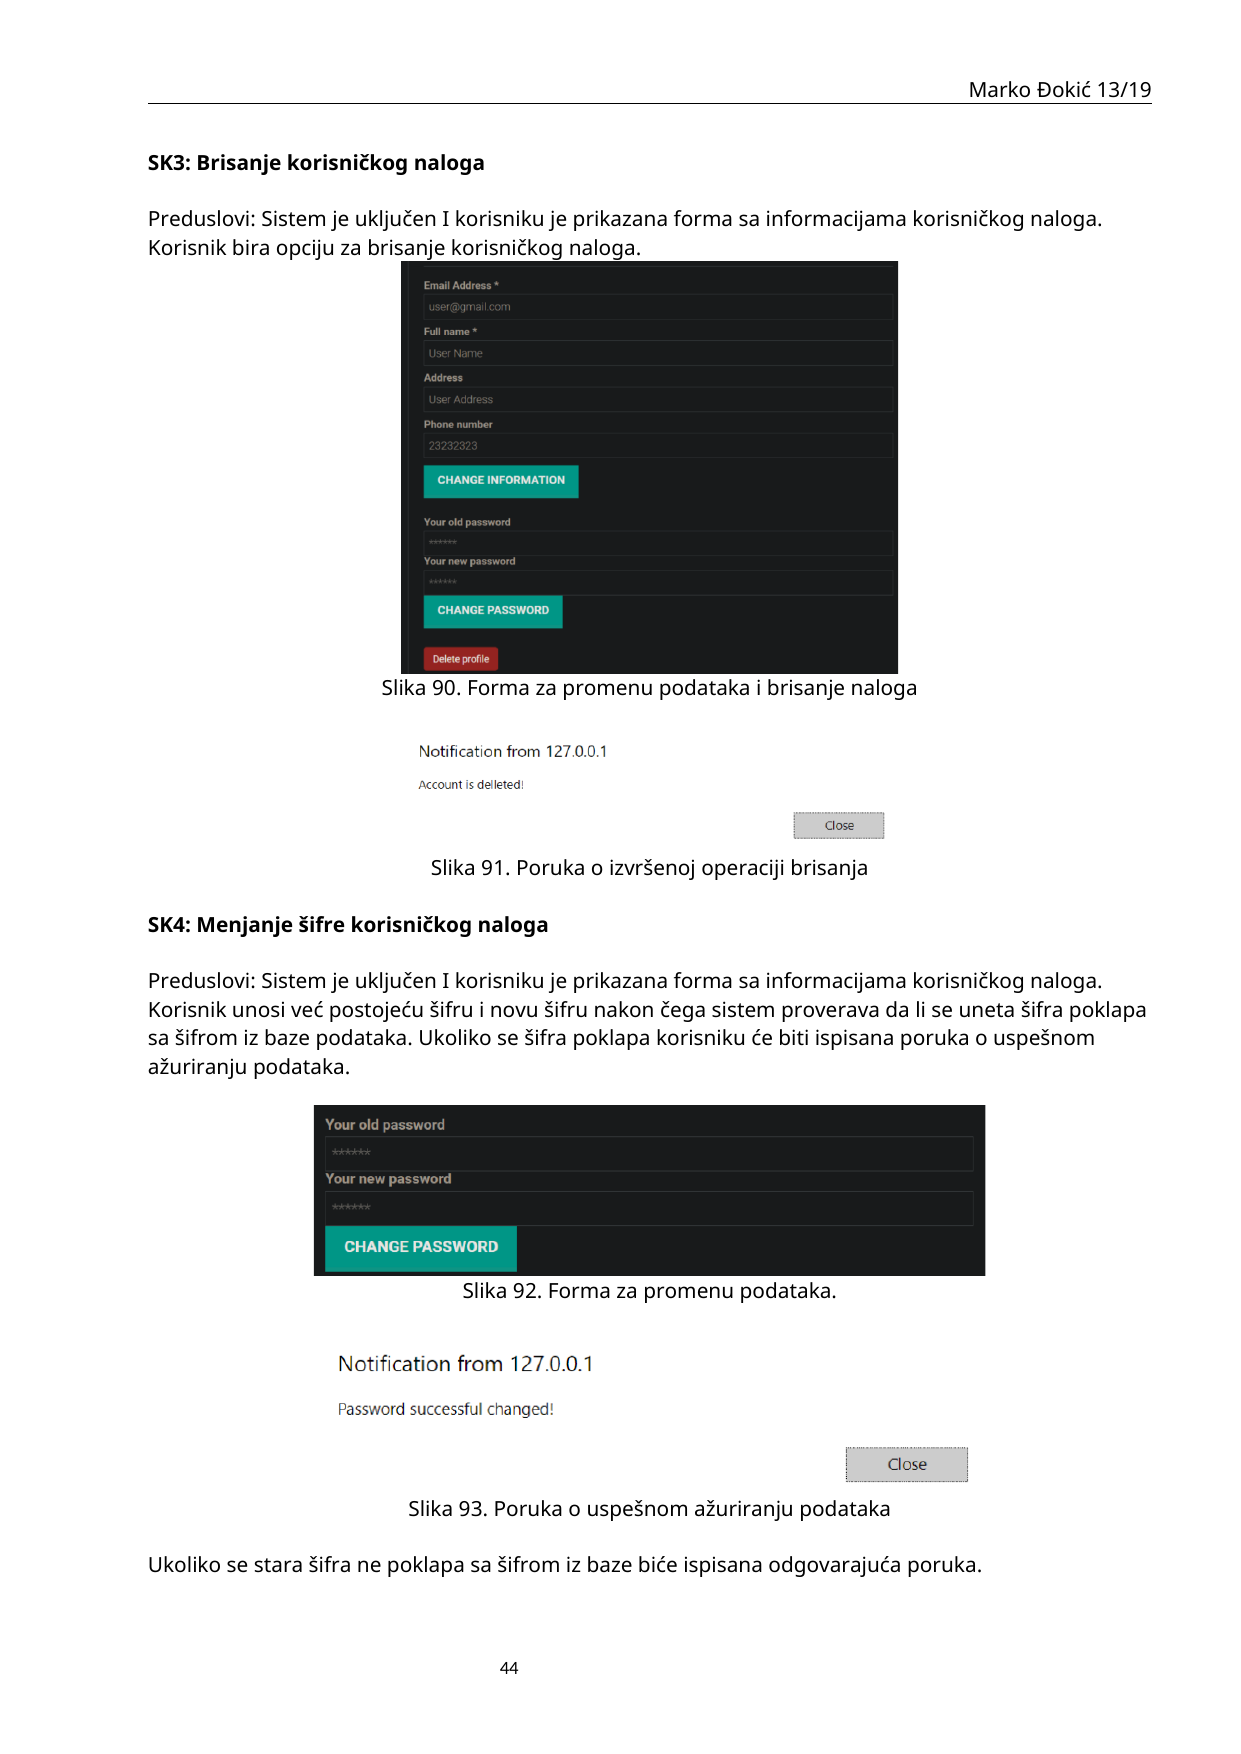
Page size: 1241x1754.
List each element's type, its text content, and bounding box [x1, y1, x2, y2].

text Preduslovi: Sistem je uključen I korisniku je prikazana forma sa informacijama korisničkog naloga. [148, 204, 1152, 233]
picture [313, 1105, 986, 1276]
picture [406, 730, 894, 853]
picture [401, 261, 899, 674]
text Slika 90. Forma za promenu podataka i brisanje naloga [148, 673, 1152, 702]
text Slika 92. Forma za promenu podataka. [148, 1276, 1152, 1304]
text Ukoliko se stara šifra ne poklapa sa šifrom iz baze biće ispisana odgovarajuća poruka. [148, 1551, 1152, 1579]
text SK4: Menjanje šifre korisničkog naloga [148, 910, 1152, 938]
text SK3: Brisanje korisničkog naloga [148, 148, 1152, 176]
picture [314, 1332, 985, 1494]
text Korisnik unosi već postojeću šifru i novu šifru nakon čega sistem proverava da li se uneta šifra poklapa sa šifrom iz baze podataka. Ukoliko se šifra poklapa korisniku će biti ispisana poruka o uspešnom ažuriranju podataka. [148, 995, 1152, 1106]
text Korisnik bira opciju za brisanje korisničkog naloga. [148, 233, 1152, 261]
text Slika 93. Poruka o uspešnom ažuriranju podataka [148, 1494, 1152, 1522]
text Preduslovi: Sistem je uključen I korisniku je prikazana forma sa informacijama korisničkog naloga. [148, 967, 1152, 995]
text Slika 91. Poruka o izvršenoj operaciji brisanja [148, 853, 1152, 881]
